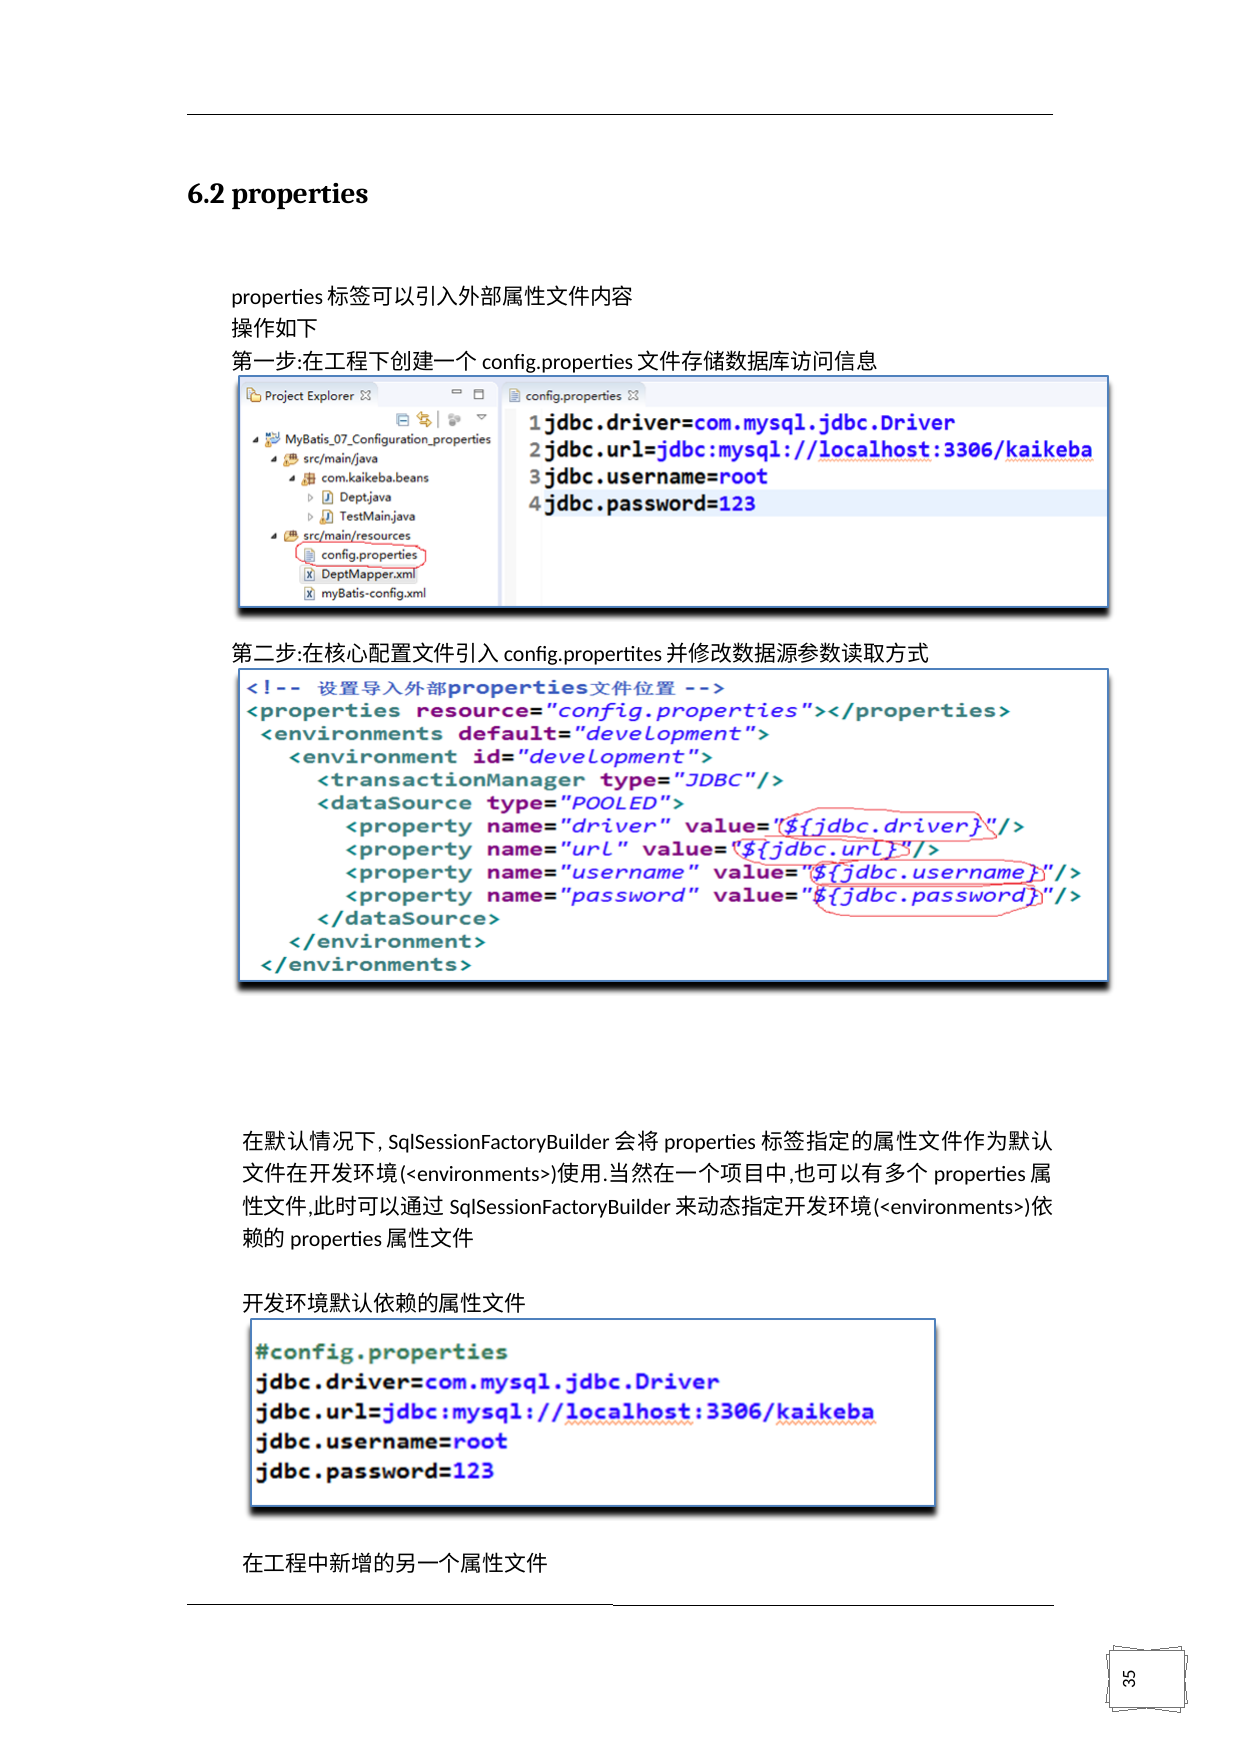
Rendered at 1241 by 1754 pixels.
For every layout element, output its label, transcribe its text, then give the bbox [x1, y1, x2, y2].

picture [230, 668, 1117, 996]
text 开发环境默认依赖的属性文件 [242, 1286, 1053, 1318]
subtitle properties [187, 162, 1053, 227]
text 操作如下 [187, 311, 1053, 343]
text 第二步:在核心配置文件引入config.propertites并修改数据源参数读取方式 [187, 636, 1053, 668]
text 第一步:在工程下创建一个config.properties文件存储数据库访问信息 [187, 343, 1053, 376]
picture [241, 1318, 944, 1521]
text 在工程中新增的另一个属性文件 [242, 1546, 1053, 1578]
picture [230, 375, 1117, 622]
text 在默认情况下, SqlSessionFactoryBuilder会将properties标签指定的属性文件作为默认文件在开发环境(<environments>)使用.当然在一个项目中,也可以有多个properties属性文件,此时可以通过SqlSessionFactoryBuilder来动态指定开发环境(<environments>)依赖的properties属性文件 [242, 1123, 1053, 1253]
text properties标签可以引入外部属性文件内容 [187, 278, 1053, 311]
